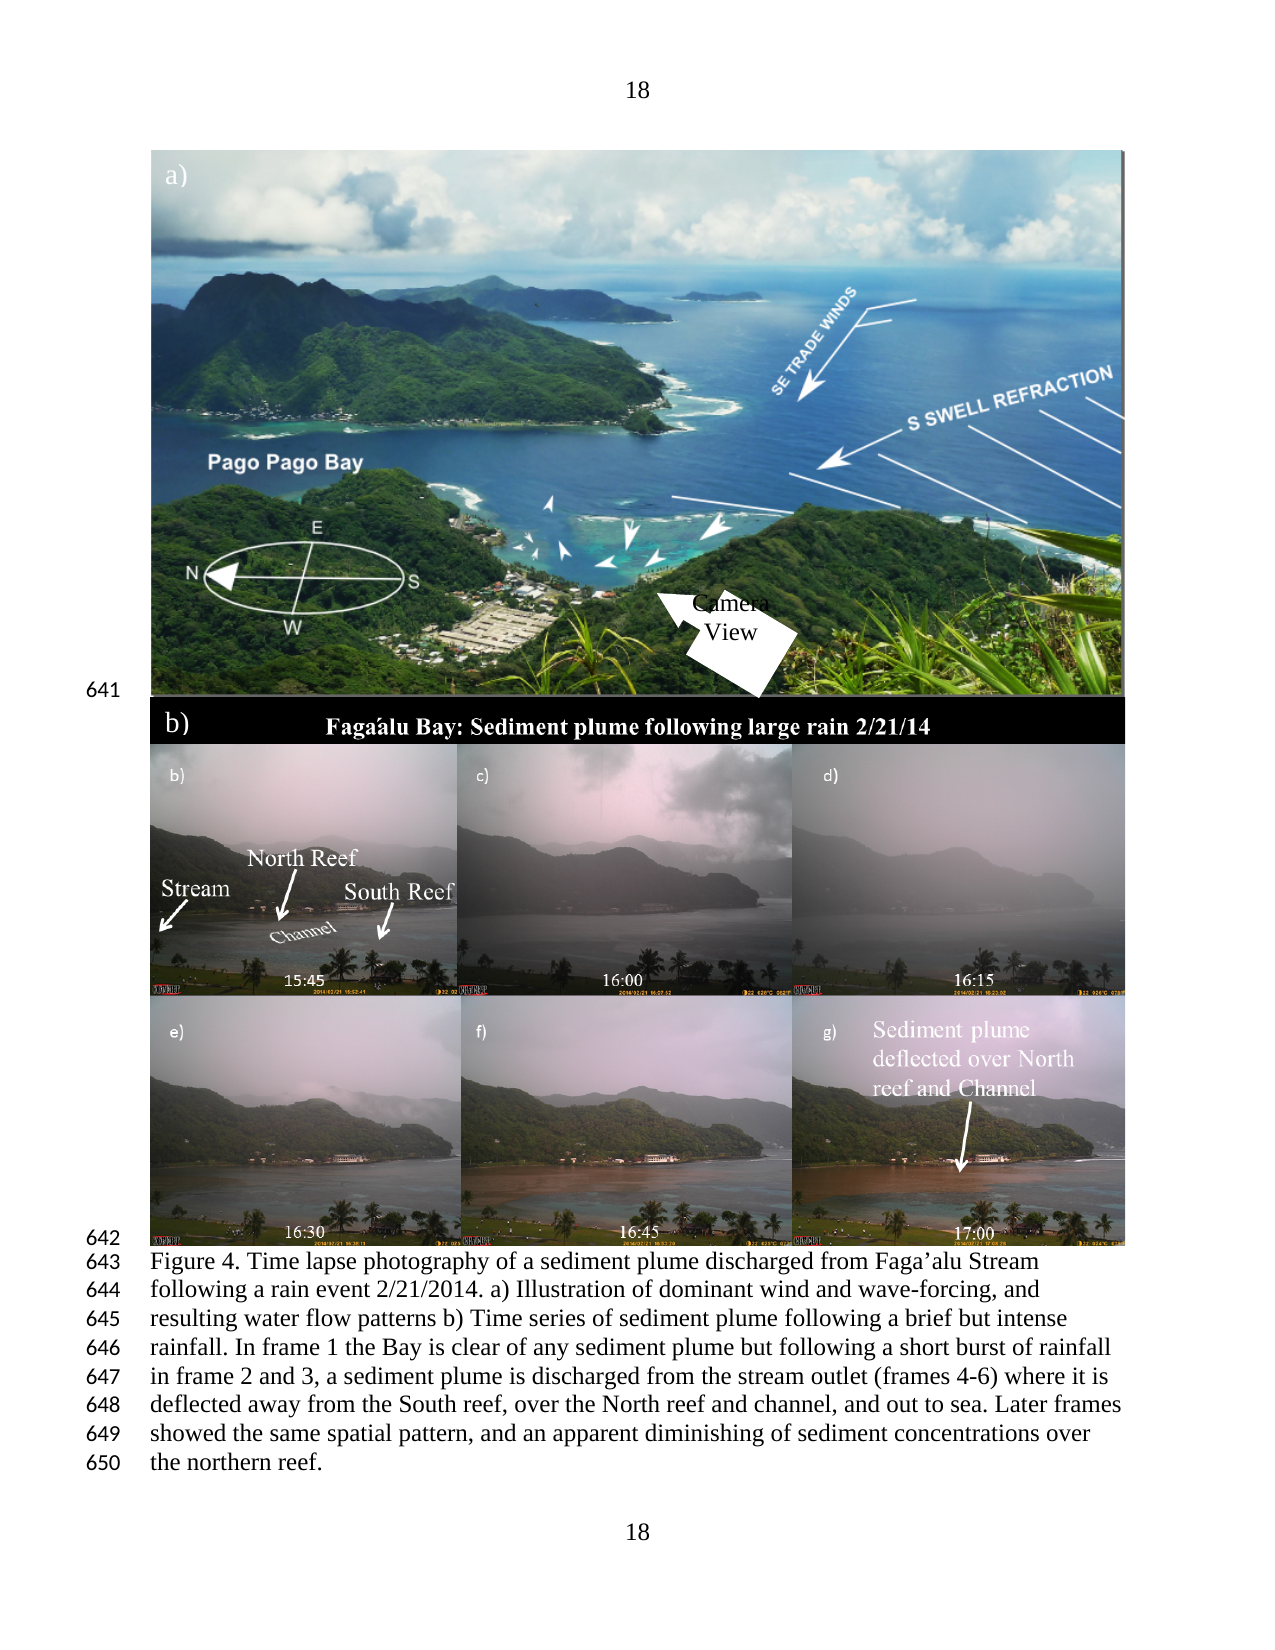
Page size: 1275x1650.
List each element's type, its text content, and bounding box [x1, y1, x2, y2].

picture [150, 150, 1125, 1246]
text Figure 4. Time lapse photography of a sediment plume discharged from Faga’alu Stream following a rain event 2/21/2014. a) Illustration of dominant wind and wave-forcing, and resulting water flow patterns b) Time series of sediment plume following a brief but intense rainfall. In frame 1 the Bay is clear of any sediment plume but following a short burst of rainfall in frame 2 and 3, a sediment plume is discharged from the stream outlet (frames 4-6) where it is deflected away from the South reef, over the North reef and channel, and out to sea. Later frames showed the same spatial pattern, and an apparent diminishing of sediment concentrations over the northern reef. [150, 1246, 1125, 1476]
